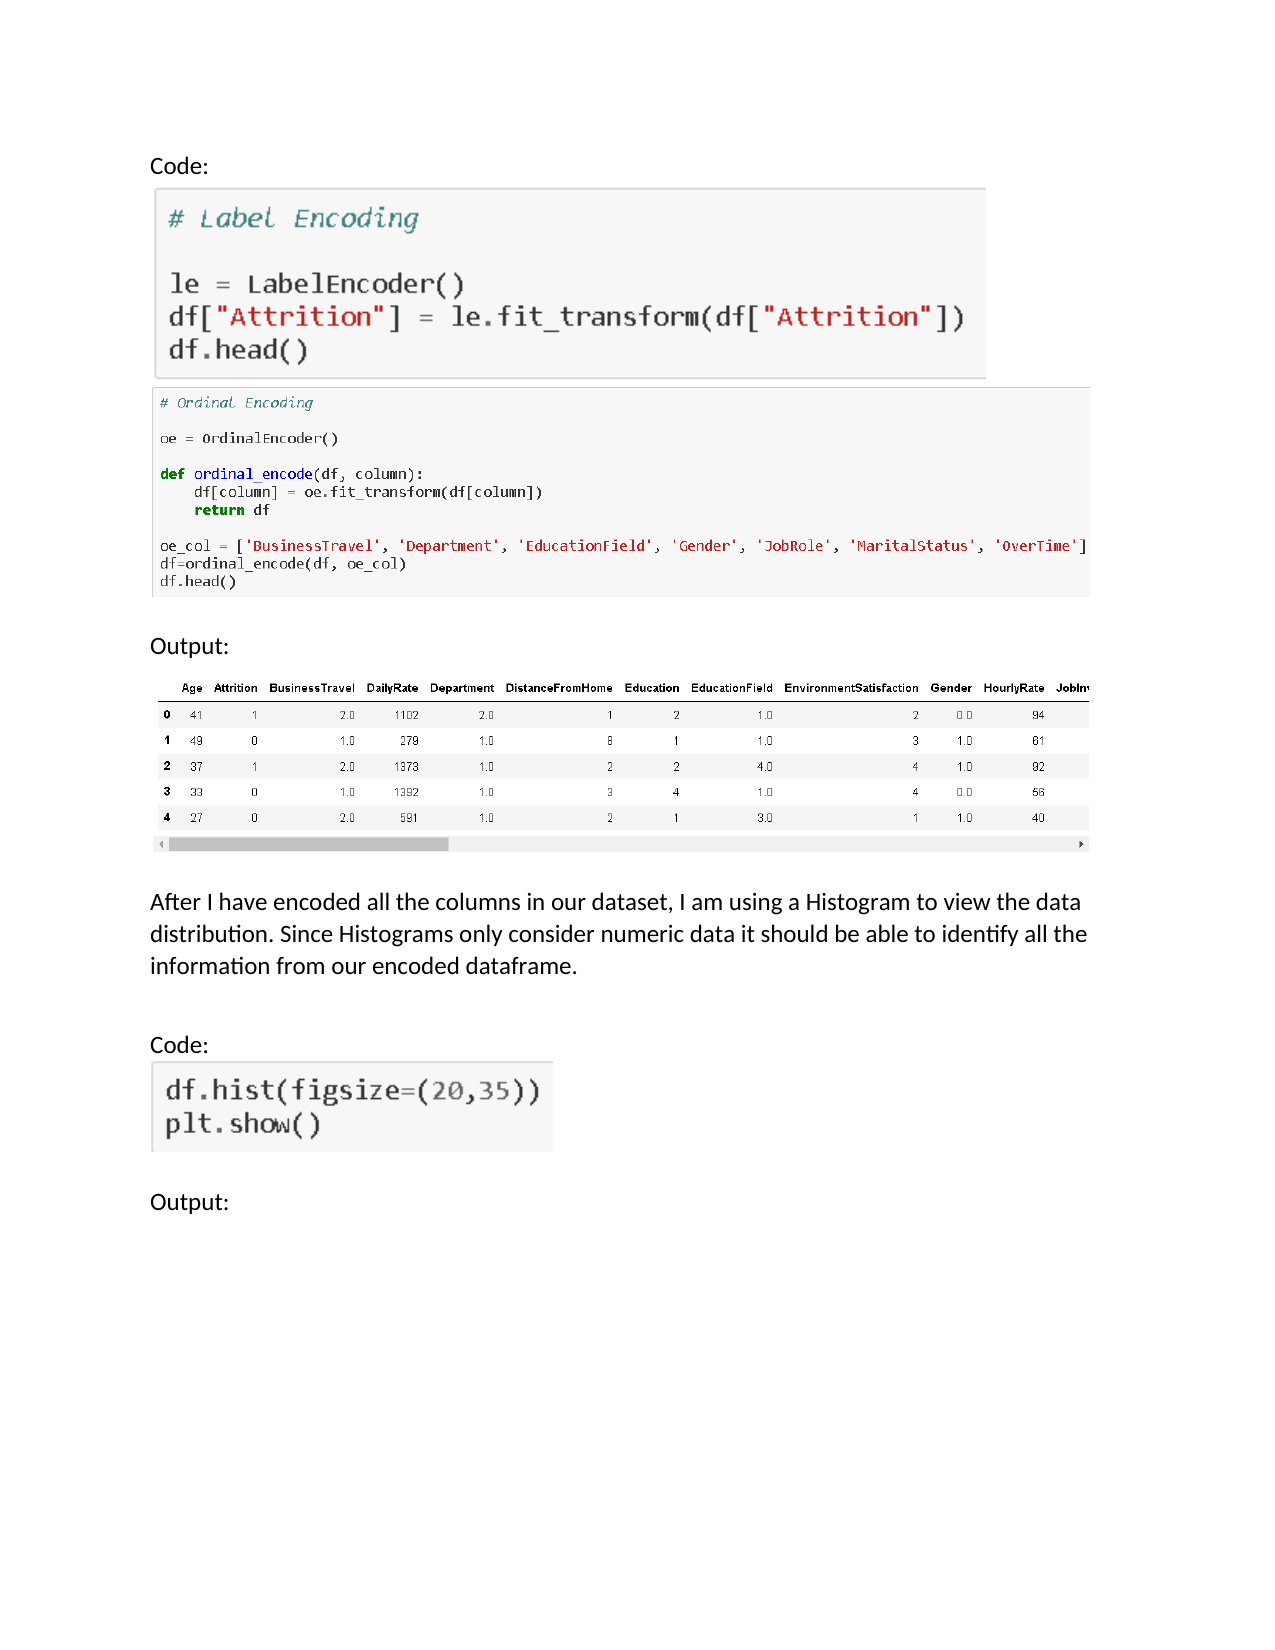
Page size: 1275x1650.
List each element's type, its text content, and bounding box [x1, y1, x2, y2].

picture [150, 1061, 554, 1152]
picture [150, 385, 1091, 597]
picture [150, 182, 986, 384]
picture [150, 662, 1089, 852]
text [150, 1029, 1125, 1216]
